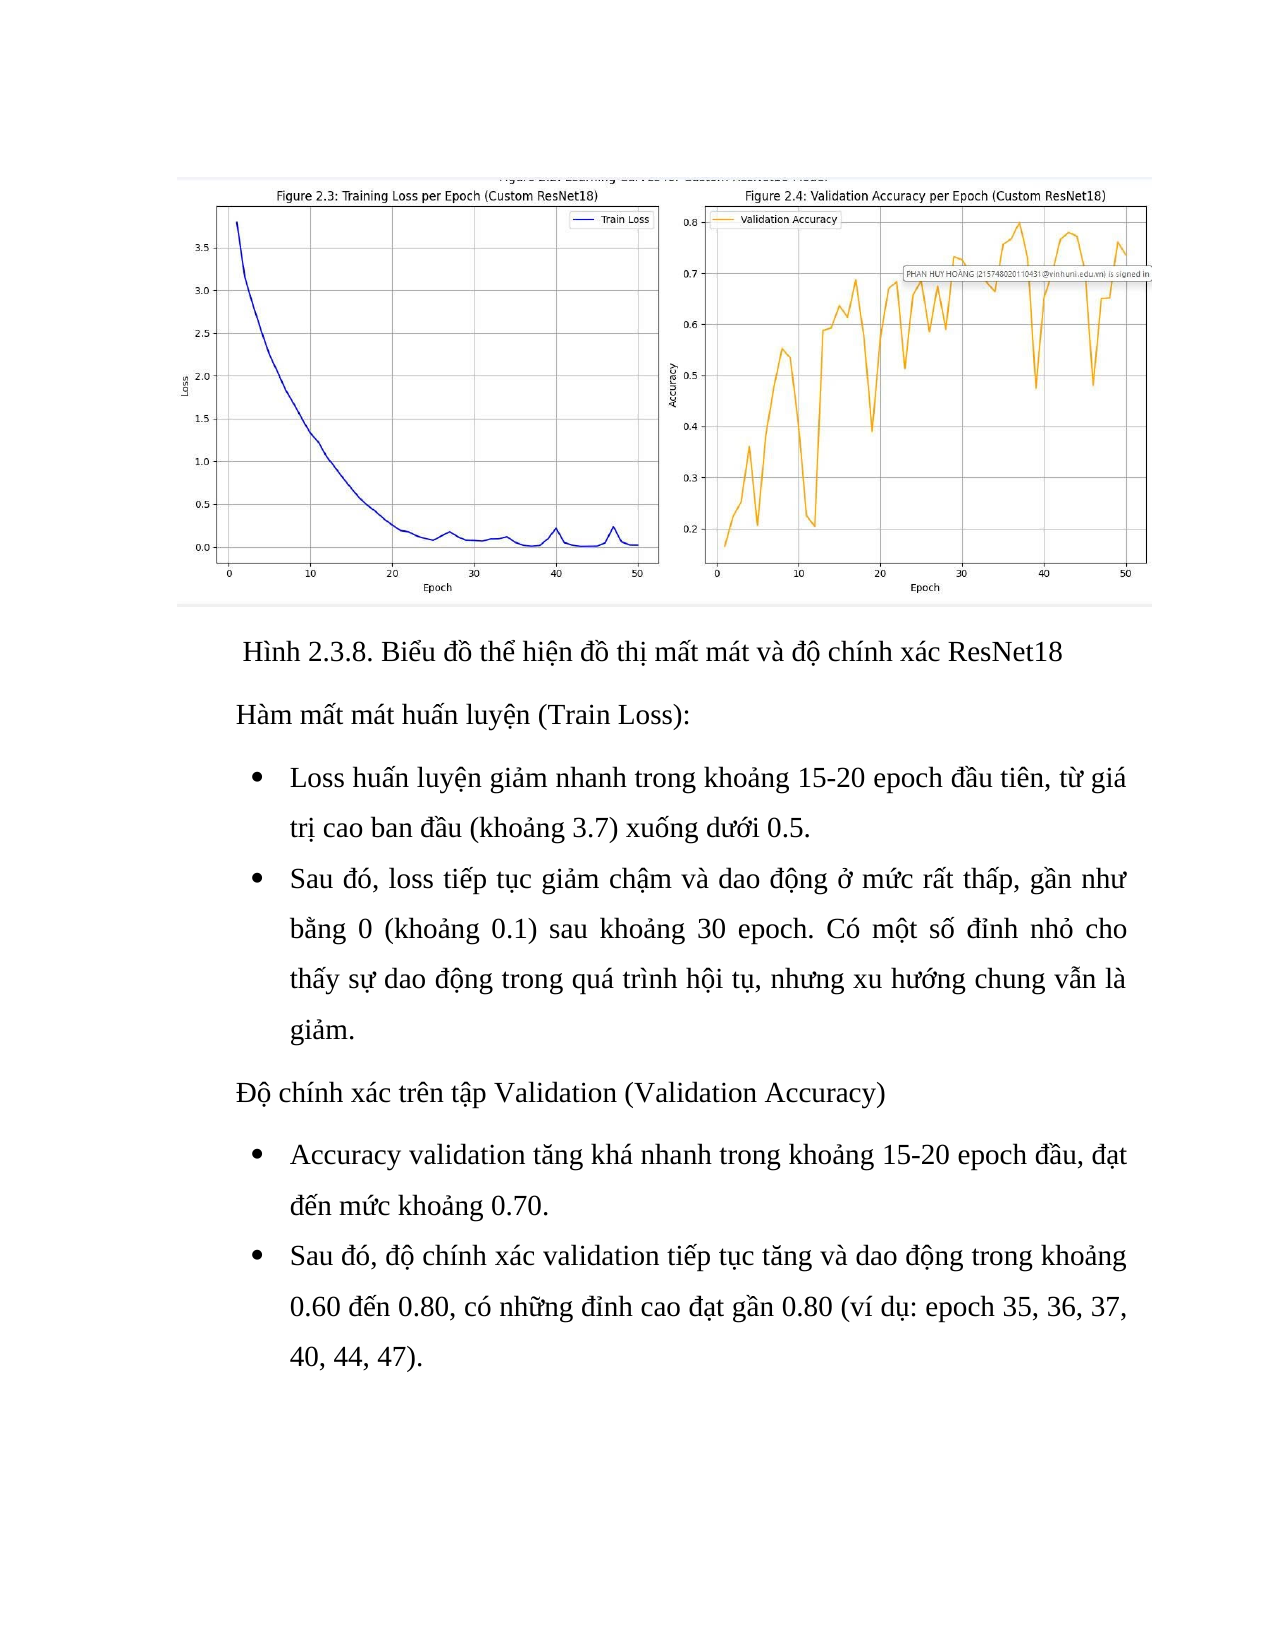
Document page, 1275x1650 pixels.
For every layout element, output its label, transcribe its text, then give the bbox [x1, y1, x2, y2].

list Loss huấn luyện giảm nhanh trong khoảng 15-20 epoch đầu tiên, từ giá trị cao ban đầu (khoảng 3.7) xuống dưới 0.5. [252, 760, 1128, 844]
list Sau đó, độ chính xác validation tiếp tục tăng và dao động trong khoảng 0.60 đến 0.80, có những đỉnh cao đạt gần 0.80 (ví dụ: epoch 35, 36, 37, 40, 44, 47). [252, 1238, 1128, 1372]
text Hình 2.3.8. Biểu đồ thể hiện đồ thị mất mát và độ chính xác ResNet18 [177, 634, 1128, 668]
list Accuracy validation tăng khá nhanh trong khoảng 15-20 epoch đầu, đạt đến mức khoảng 0.70. [252, 1137, 1128, 1221]
picture [177, 177, 1152, 607]
text Độ chính xác trên tập Validation (Validation Accuracy) [177, 1075, 1128, 1108]
list Sau đó, loss tiếp tục giảm chậm và dao động ở mức rất thấp, gần như bằng 0 (khoảng 0.1) sau khoảng 30 epoch. Có một số đỉnh nhỏ cho thấy sự dao động trong quá trình hội tụ, nhưng xu hướng chung vẫn là giảm. [252, 861, 1128, 1045]
text Hàm mất mát huấn luyện (Train Loss): [177, 697, 1128, 731]
